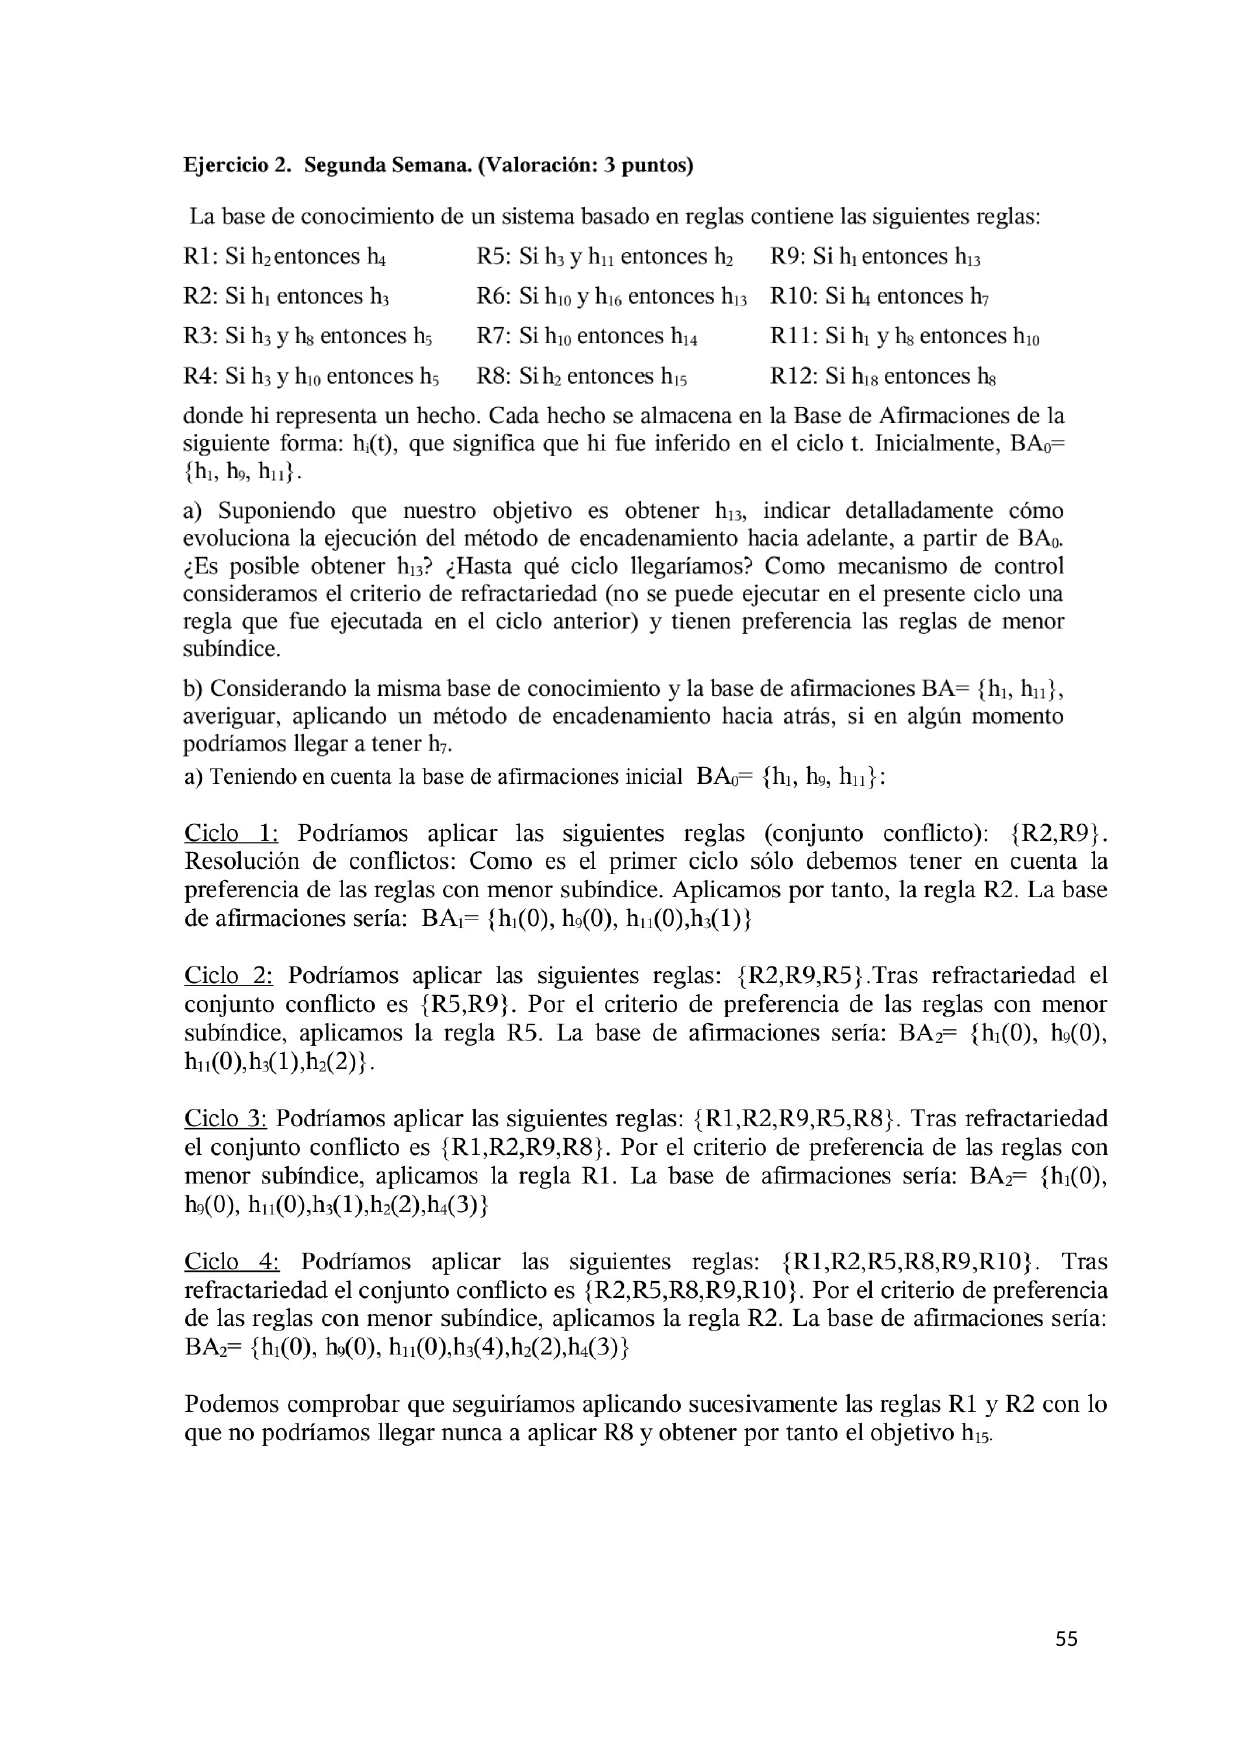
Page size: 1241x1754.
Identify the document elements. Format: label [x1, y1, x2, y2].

picture [176, 147, 1112, 1451]
